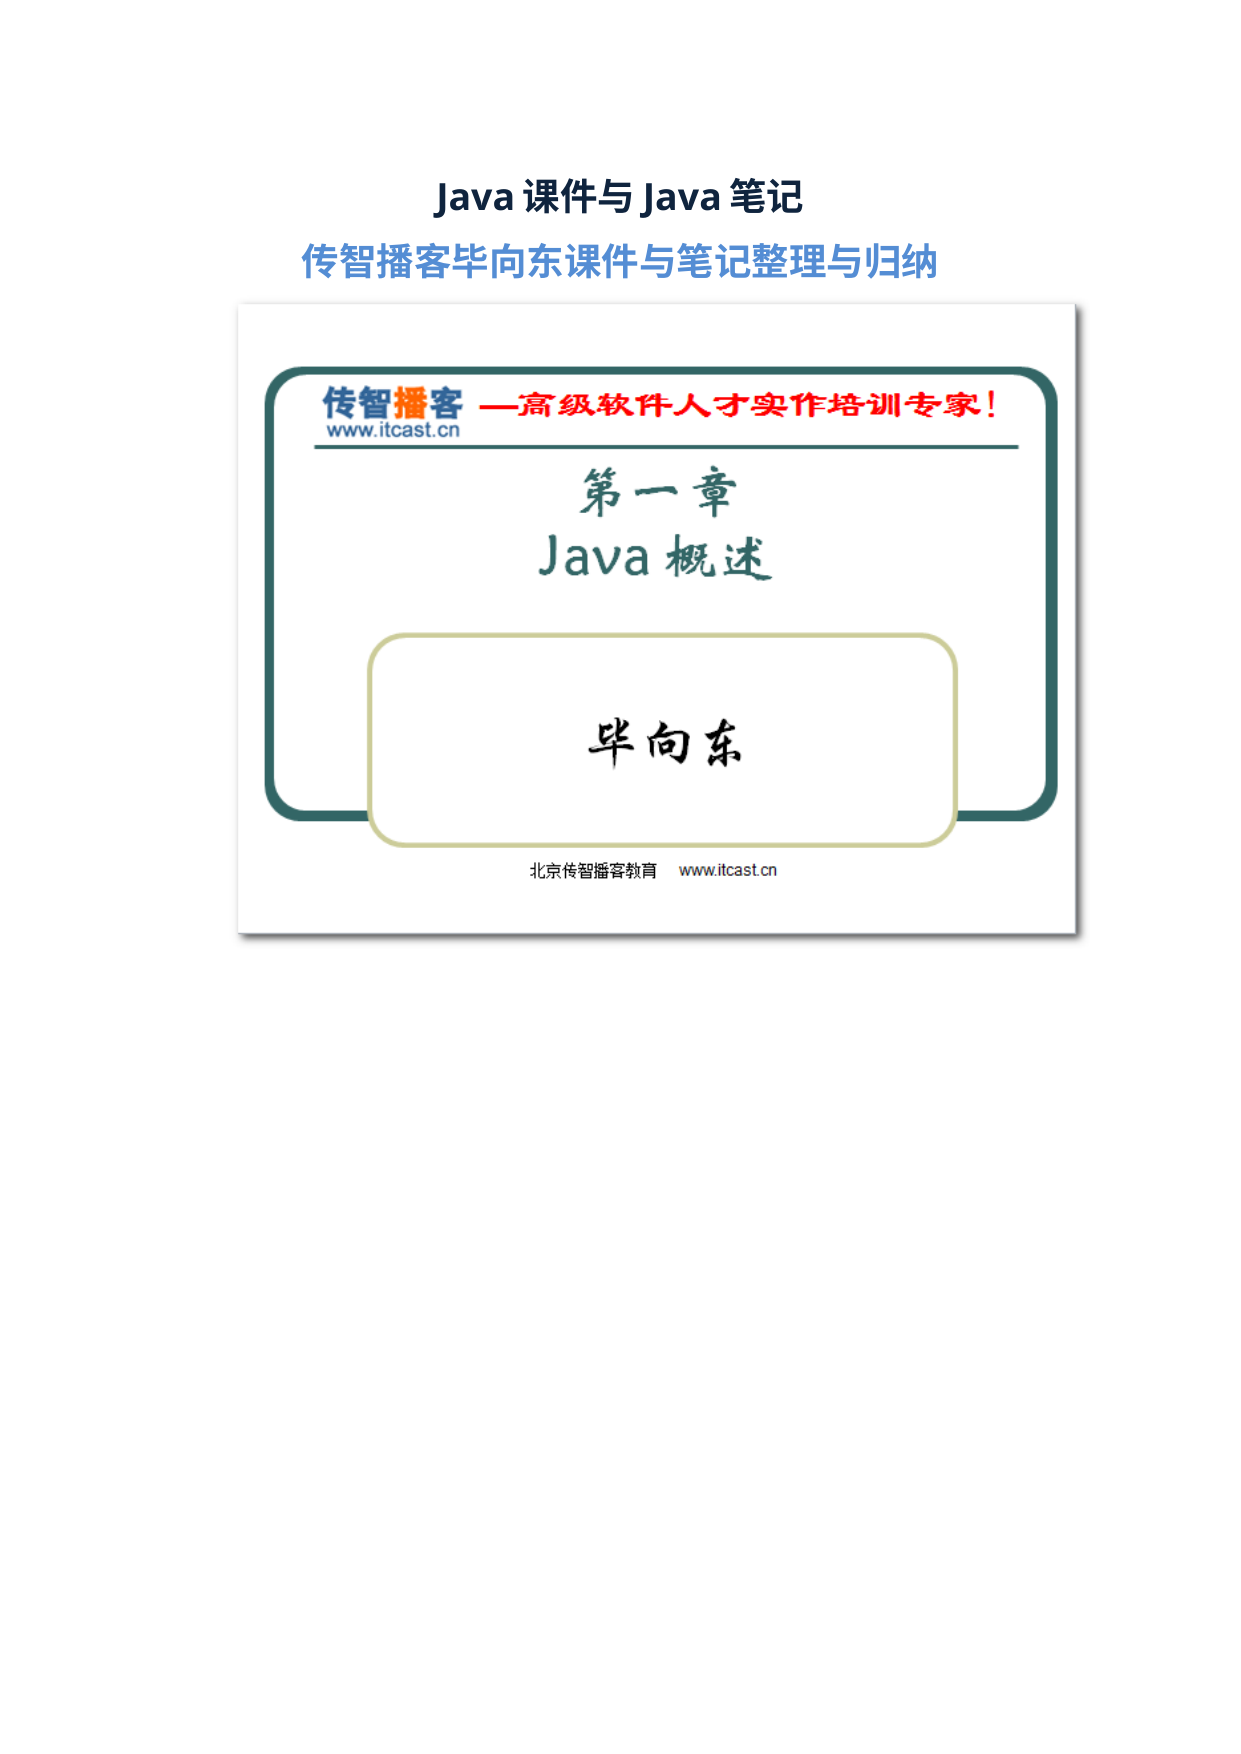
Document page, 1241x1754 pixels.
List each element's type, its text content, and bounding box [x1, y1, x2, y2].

text Java课件与Java笔记 [187, 162, 1053, 227]
picture [225, 292, 1091, 949]
